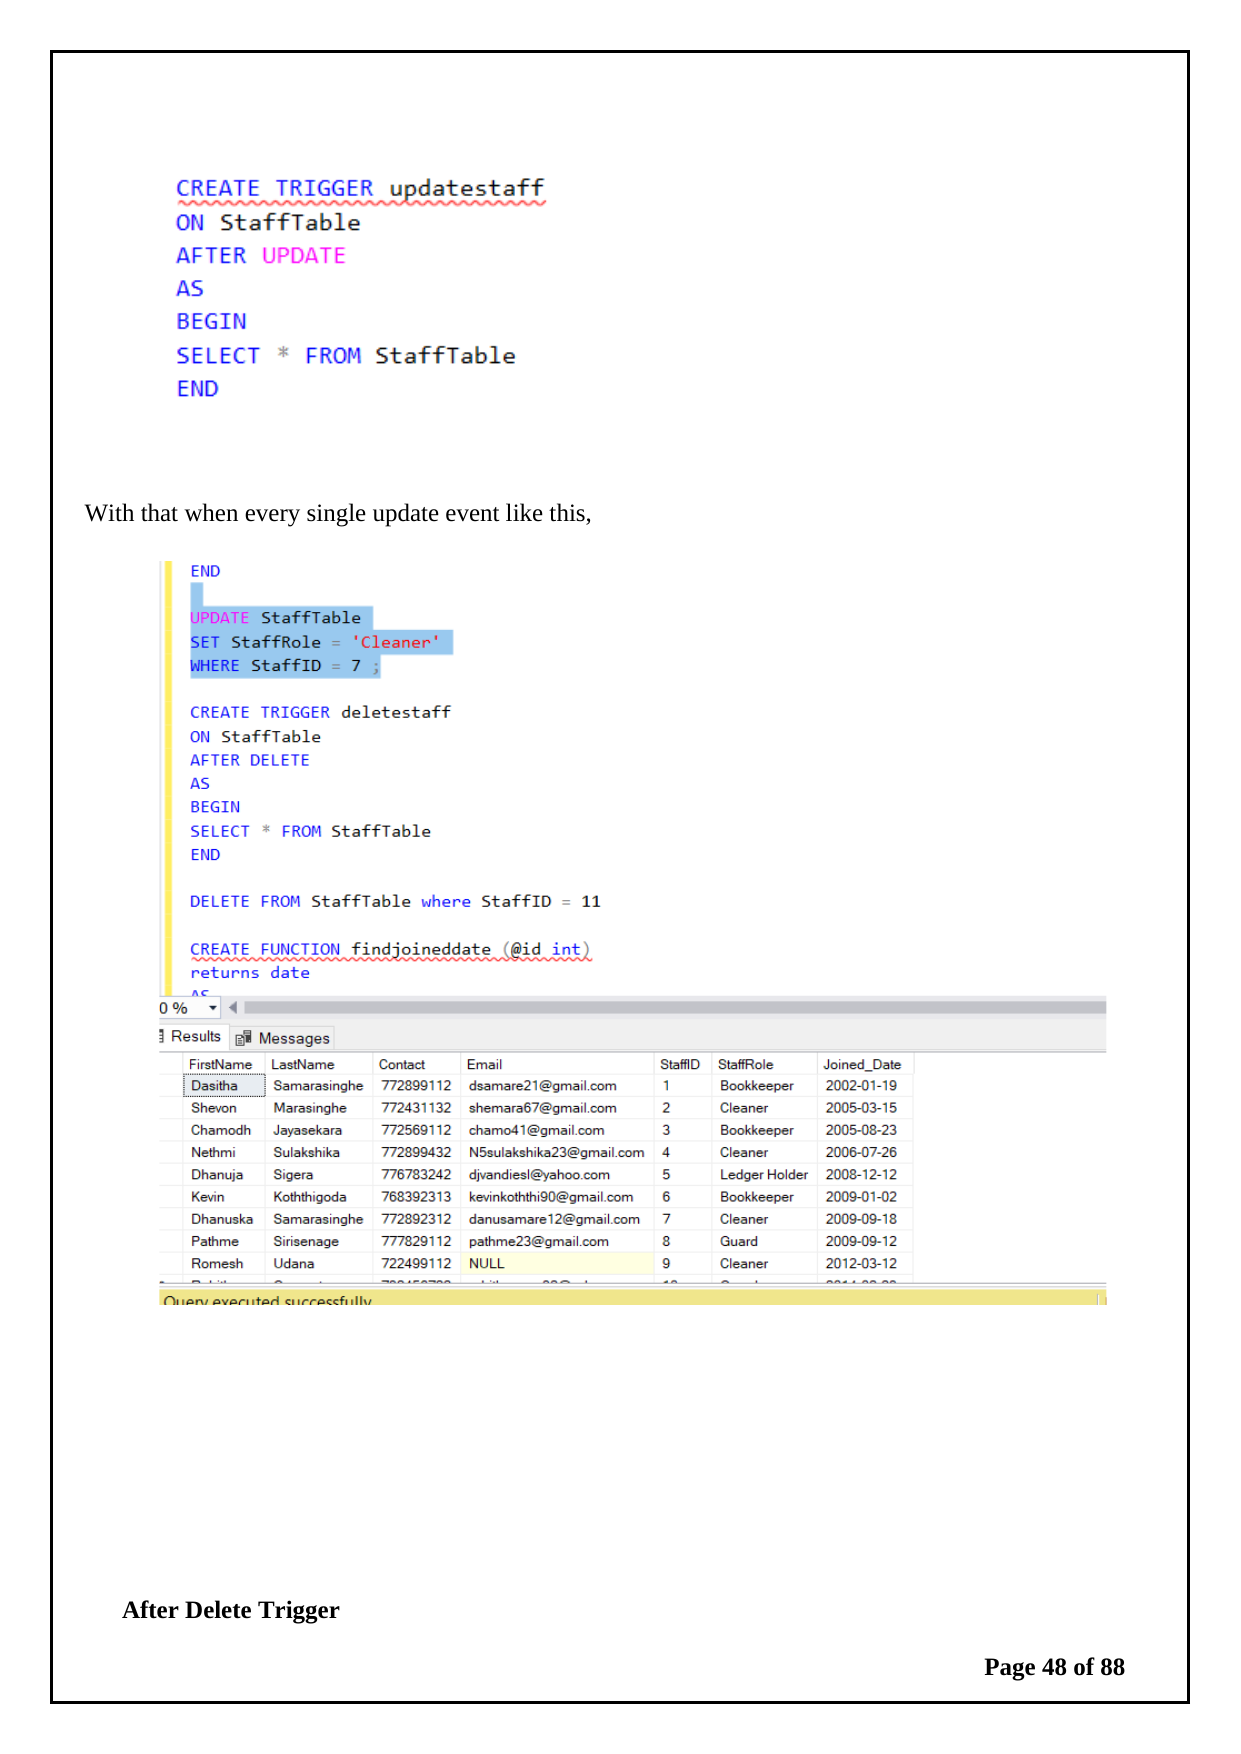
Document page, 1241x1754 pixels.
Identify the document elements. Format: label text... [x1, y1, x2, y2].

picture [159, 561, 1107, 1305]
picture [159, 160, 550, 420]
text After Delete Trigger [84, 1596, 1125, 1624]
text With that when every single update event like this, [84, 498, 1125, 527]
